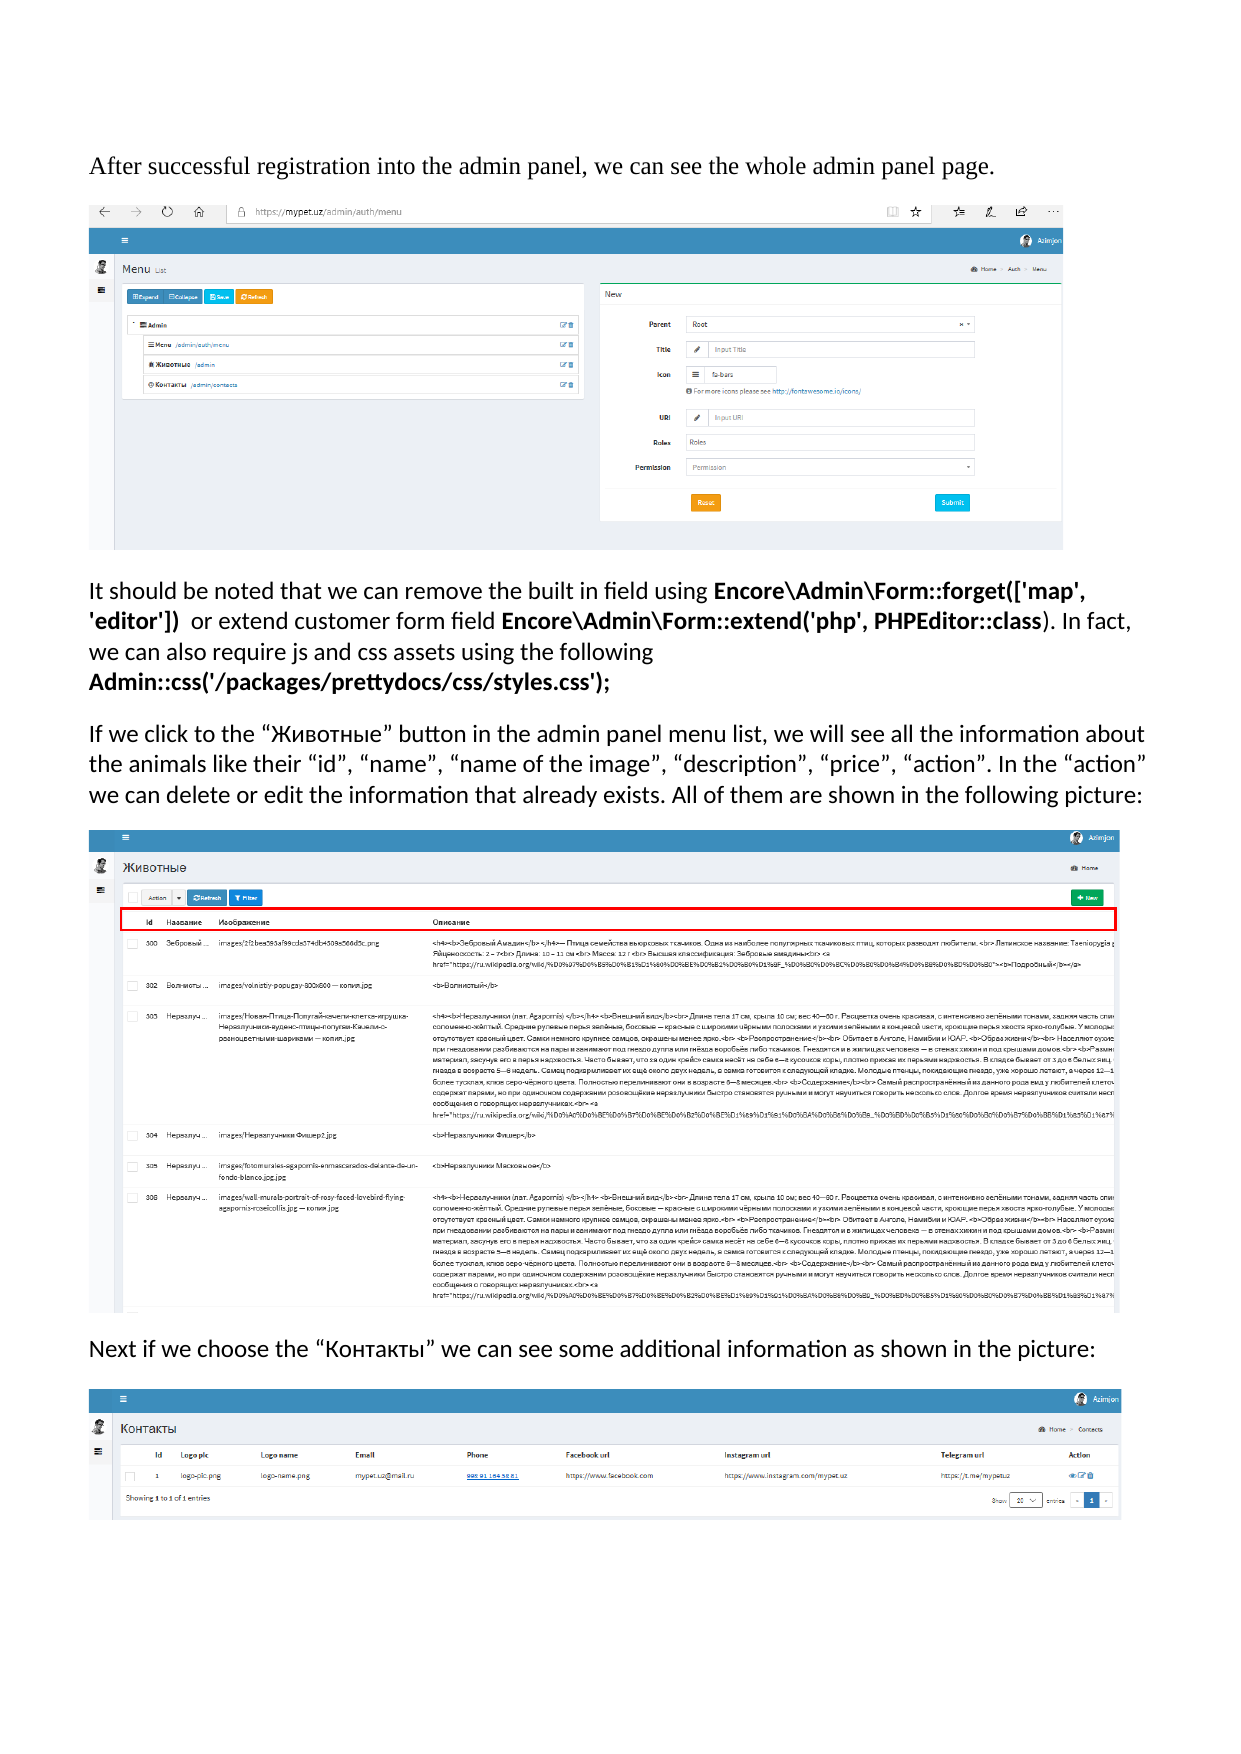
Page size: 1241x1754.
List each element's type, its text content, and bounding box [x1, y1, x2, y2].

text It should be noted that we can remove the built in field using Encore\Admin\Form::forget(['map', 'editor']) or extend customer form field Encore\Admin\Form::extend('php', PHPEditor::class). In fact, we can also require js and css assets using the following Admin::css('/packages/prettydocs/css/styles.css'); [89, 575, 1152, 697]
text Next if we choose the “Контакты” we can see some additional information as shown in the picture: [89, 1333, 1152, 1364]
picture [88, 830, 1120, 1313]
text After successful registration into the admin panel, we can see the whole admin panel page. [89, 118, 1152, 180]
text If we click to the “Животные” button in the admin panel menu list, we will see all the information about the animals like their “id”, “name”, “name of the image”, “description”, “price”, “action”. In the “action” we can delete or edit the information that already exists. All of them are shown in the following picture: [89, 718, 1152, 809]
picture [88, 205, 1064, 550]
picture [88, 1389, 1122, 1520]
